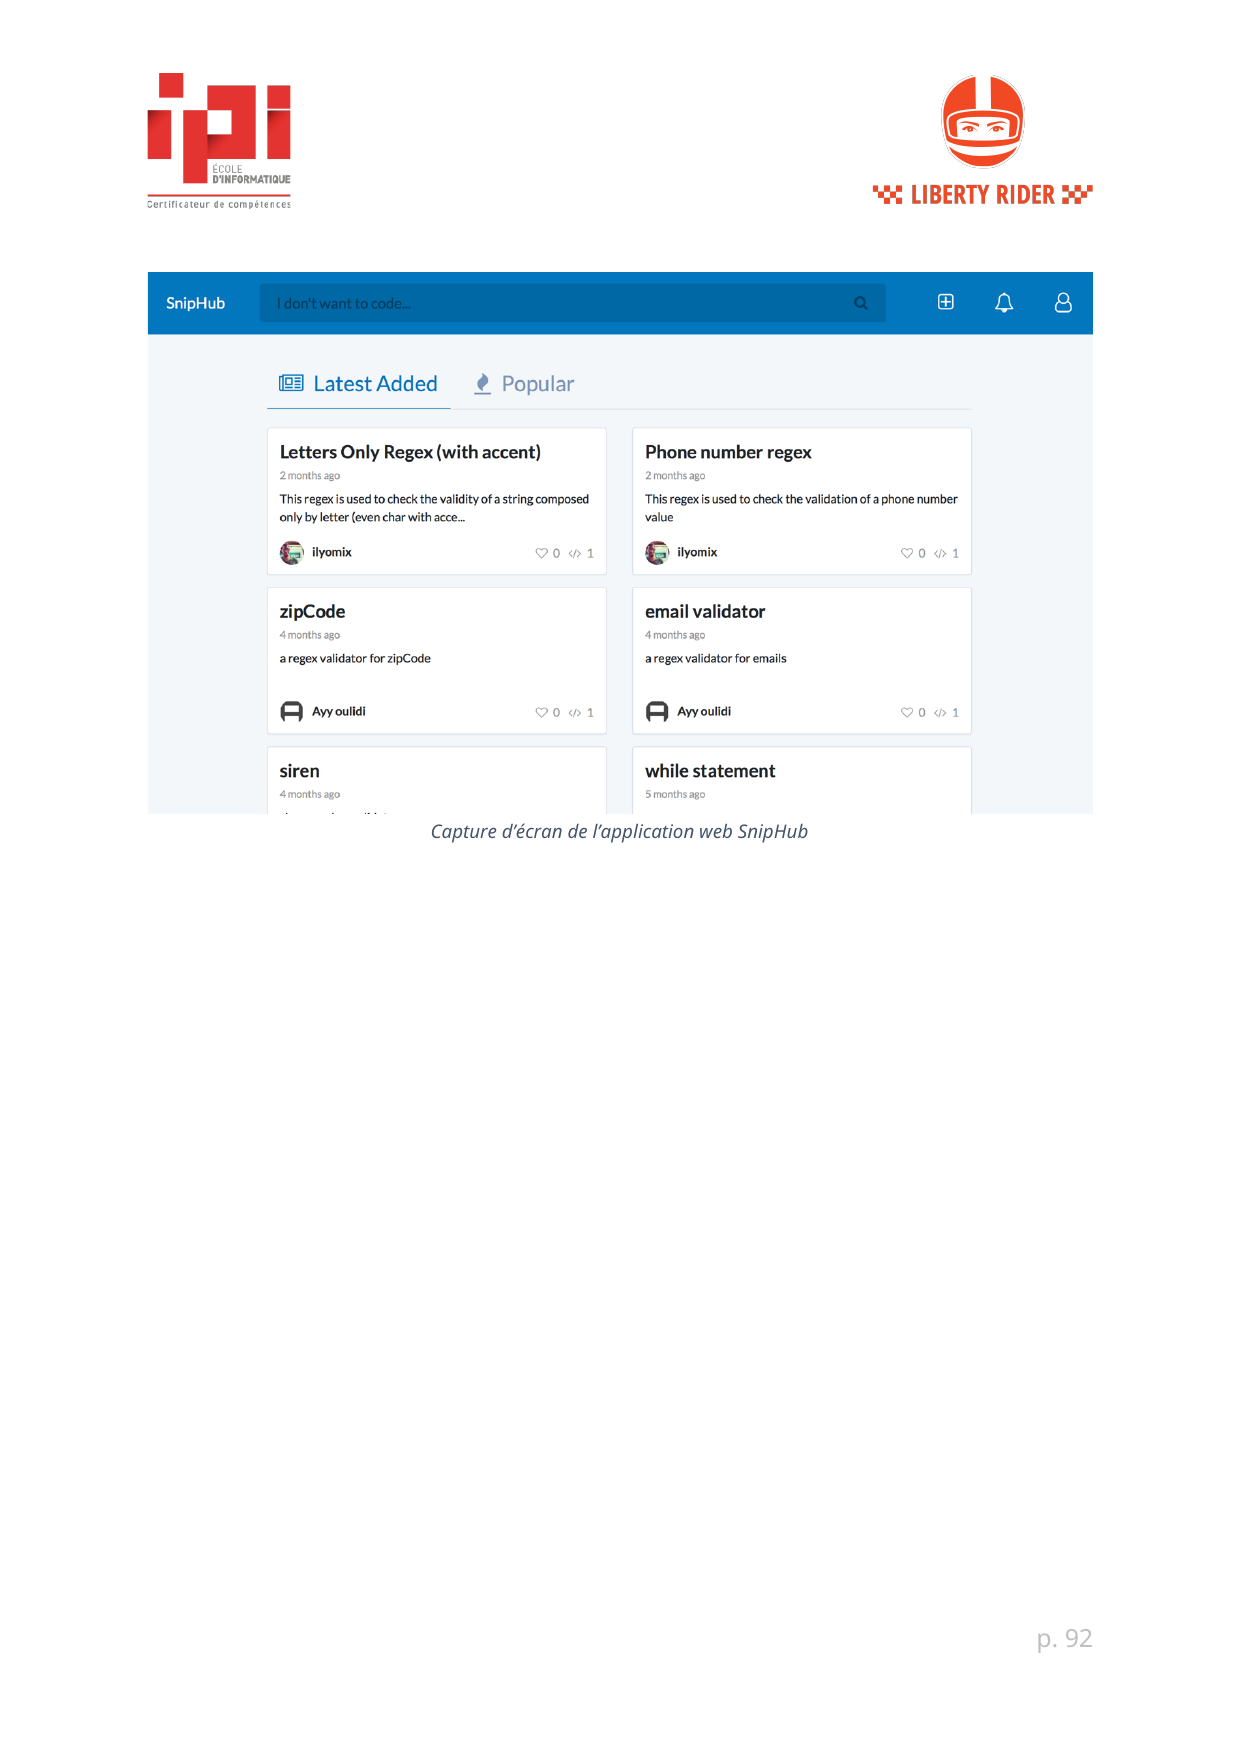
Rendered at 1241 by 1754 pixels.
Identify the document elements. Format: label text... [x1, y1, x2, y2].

picture [147, 73, 291, 209]
picture [872, 75, 1093, 209]
text Capture d’écran de l’application web SnipHub [148, 818, 1093, 844]
picture [147, 272, 1093, 814]
